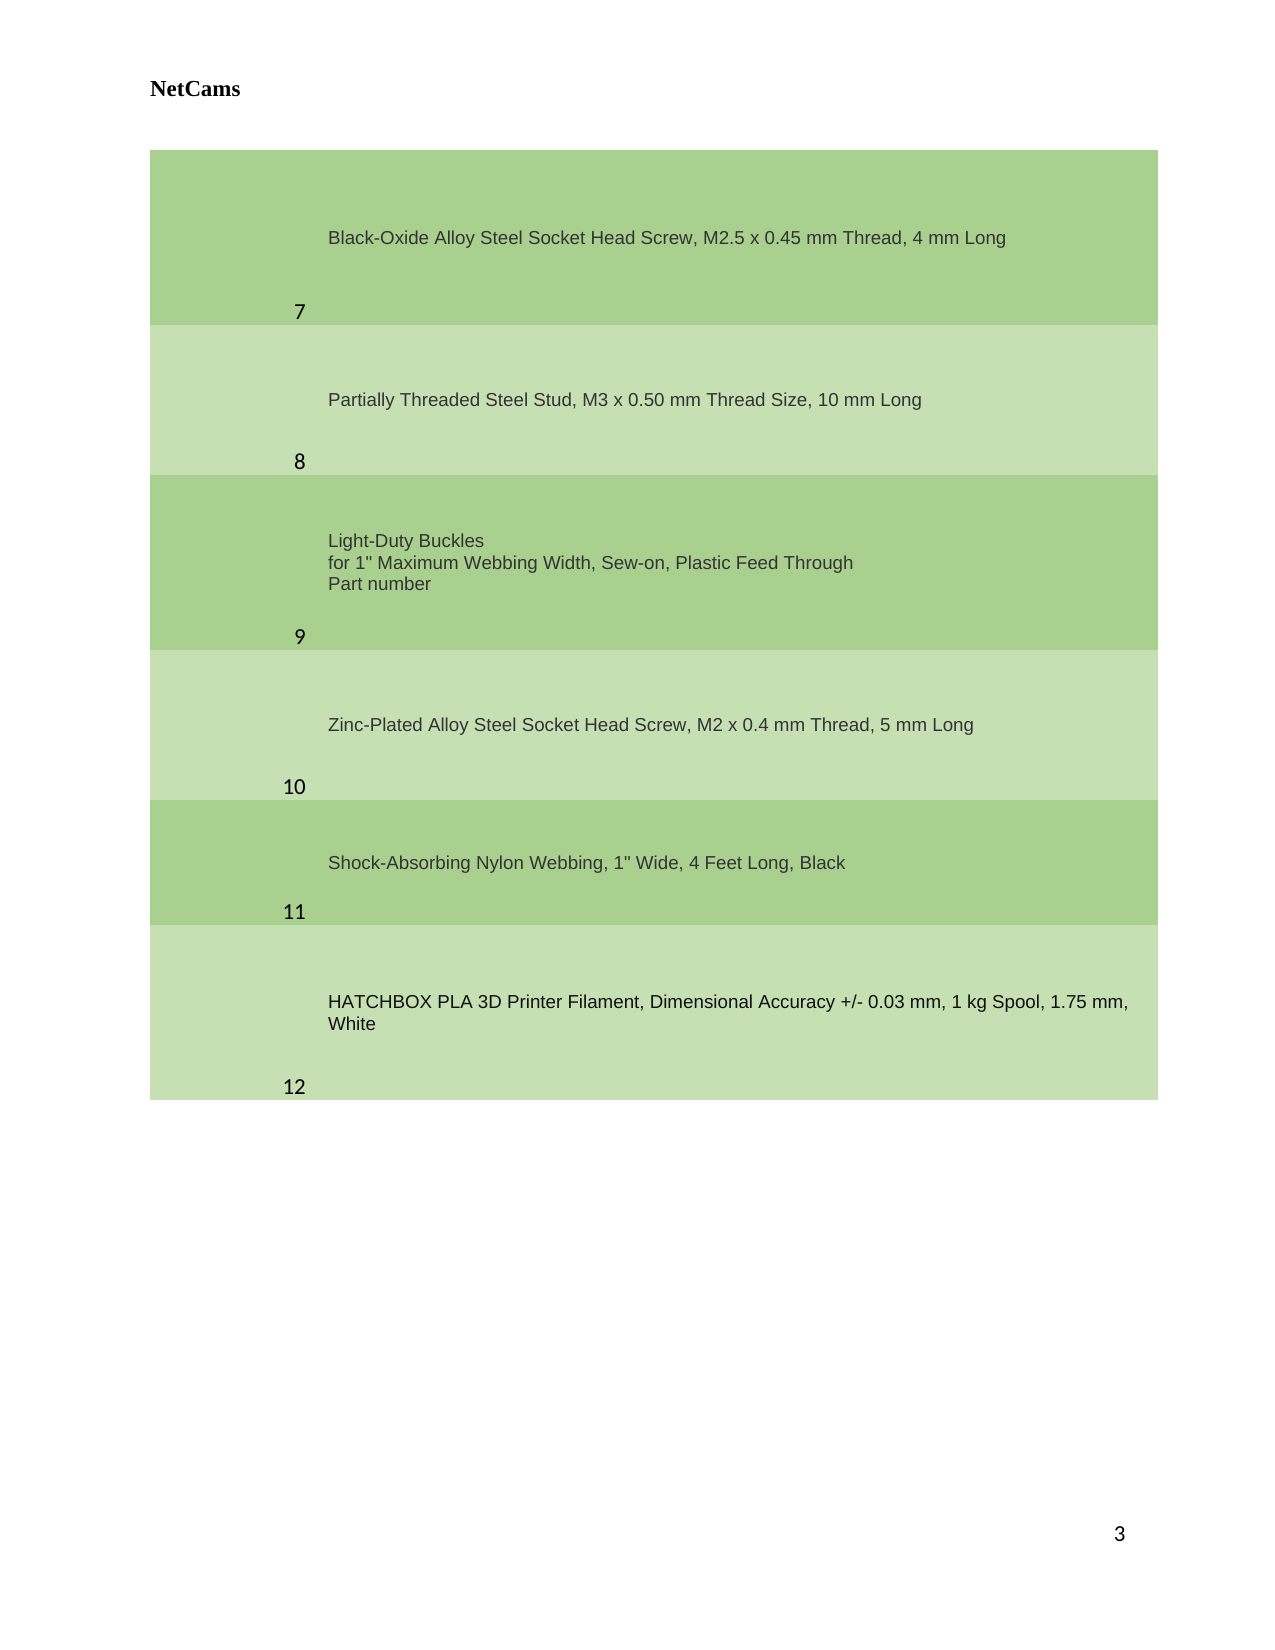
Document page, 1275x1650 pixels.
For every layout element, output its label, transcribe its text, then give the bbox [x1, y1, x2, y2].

table_cell Zinc-Plated Alloy Steel Socket Head Screw, M2 x 0.4 mm Thread, 5 mm Long [317, 650, 1158, 800]
table_cell 8 [150, 325, 317, 475]
table_cell 10 [150, 650, 317, 800]
table_cell 9 [150, 475, 317, 650]
table_cell Black-Oxide Alloy Steel Socket Head Screw, M2.5 x 0.45 mm Thread, 4 mm Long [317, 150, 1158, 325]
table_cell 7 [150, 150, 317, 325]
table_cell Light-Duty Buckles for 1" Maximum Webbing Width, Sew-on, Plastic Feed Through Part number [317, 475, 1158, 650]
table_cell 11 [150, 800, 317, 925]
table_cell Shock-Absorbing Nylon Webbing, 1" Wide, 4 Feet Long, Black [317, 800, 1158, 925]
table_cell 12 [150, 925, 317, 1100]
table_cell HATCHBOX PLA 3D Printer Filament, Dimensional Accuracy +/- 0.03 mm, 1 kg Spool, 1.75 mm, White [317, 925, 1158, 1100]
table_cell Partially Threaded Steel Stud, M3 x 0.50 mm Thread Size, 10 mm Long [317, 325, 1158, 475]
